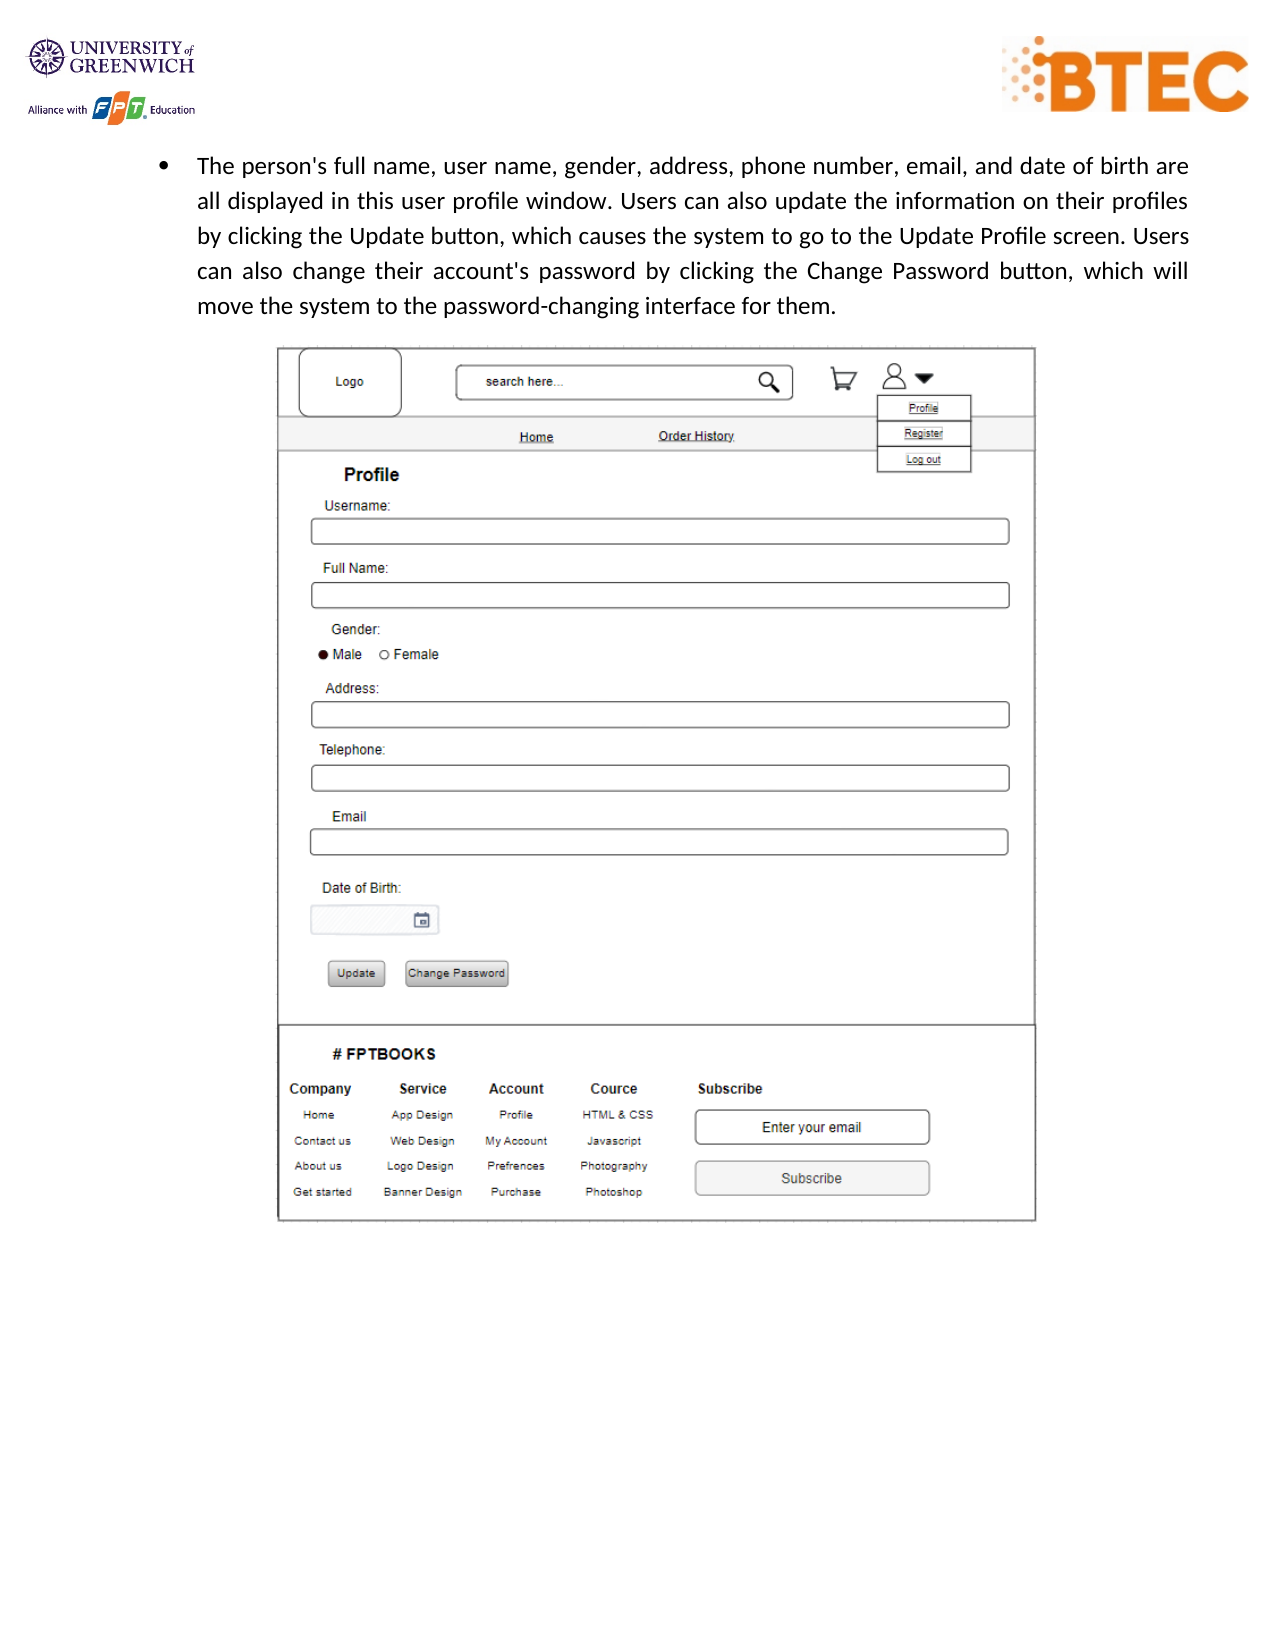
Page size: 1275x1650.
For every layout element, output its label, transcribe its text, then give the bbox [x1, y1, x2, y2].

list The person's full name, user name, gender, address, phone number, email, and date of birth are all displayed in this user profile window. Users can also update the information on their profiles by clicking the Update button, which causes the system to go to the Update Profile screen. Users can also change their account's password by clicking the Change Password button, which will move the system to the password-changing interface for them. [159, 150, 1191, 321]
picture [275, 345, 1037, 1223]
picture [14, 25, 207, 136]
picture [1001, 36, 1249, 112]
